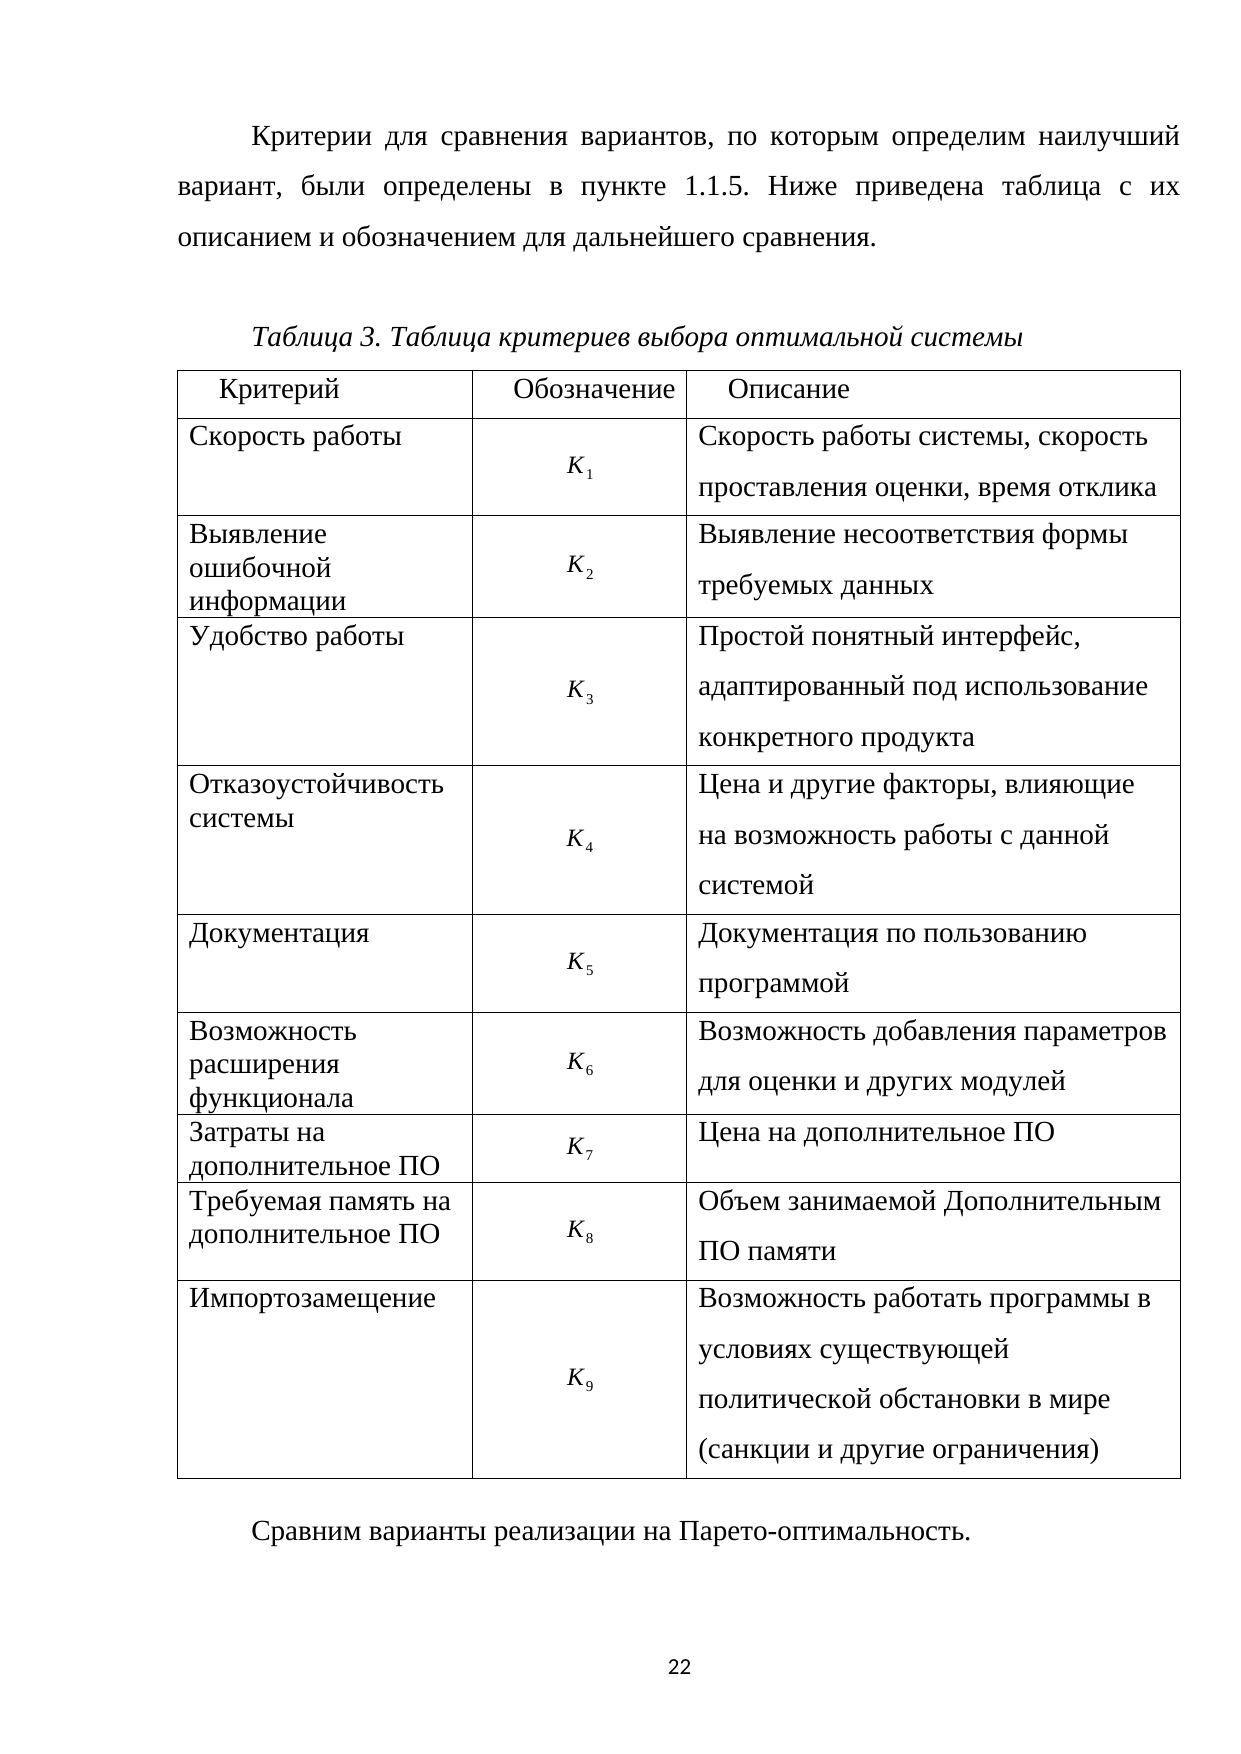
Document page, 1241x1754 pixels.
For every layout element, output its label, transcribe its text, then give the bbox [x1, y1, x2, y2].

table_cell Выявление ошибочной информации [178, 516, 472, 617]
table_cell Скорость работы системы, скорость проставления оценки, время отклика [687, 419, 1180, 515]
table_header Описание [687, 371, 1180, 417]
table_header Обозначение [473, 371, 686, 417]
table_cell Документация по пользованию программой [687, 915, 1180, 1012]
table_cell Простой понятный интерфейс, адаптированный под использование конкретного продукта [687, 618, 1180, 765]
table_cell [473, 1183, 686, 1279]
table_cell [473, 618, 686, 765]
table_cell Выявление несоответствия формы требуемых данных [687, 516, 1180, 617]
table_cell Объем занимаемой Дополнительным ПО памяти [687, 1183, 1180, 1279]
table_cell [473, 1115, 686, 1182]
table_cell Возможность добавления параметров для оценки и других модулей [687, 1013, 1180, 1113]
table_cell Затраты на дополнительное ПО [178, 1115, 472, 1182]
table_cell [473, 766, 686, 914]
table_cell [473, 915, 686, 1012]
table_cell Скорость работы [178, 419, 472, 515]
table_cell Требуемая память на дополнительное ПО [178, 1183, 472, 1279]
text Критерии для сравнения вариантов, по которым определим наилучший вариант, были определены в пункте 1.1.5. Ниже приведена таблица с их описанием и обозначением для дальнейшего сравнения. [177, 118, 1181, 252]
table_cell Возможность расширения функционала [178, 1013, 472, 1113]
table_header Критерий [178, 371, 472, 417]
table_cell [473, 419, 686, 515]
table_cell Отказоустойчивость системы [178, 766, 472, 914]
table_cell Импортозамещение [178, 1281, 472, 1478]
table_cell Документация [178, 915, 472, 1012]
table_cell Цена на дополнительное ПО [687, 1115, 1180, 1182]
table_cell Удобство работы [178, 618, 472, 765]
table_cell Цена и другие факторы, влияющие на возможность работы с данной системой [687, 766, 1180, 914]
table_cell [473, 516, 686, 617]
text Таблица 3. Таблица критериев выбора оптимальной системы [177, 319, 1181, 353]
table_cell Возможность работать программы в условиях существующей политической обстановки в мире (санкции и другие ограничения) [687, 1281, 1180, 1478]
text Сравним варианты реализации на Парето-оптимальность. [177, 1513, 1181, 1546]
table_cell [473, 1281, 686, 1478]
table_cell [473, 1013, 686, 1113]
